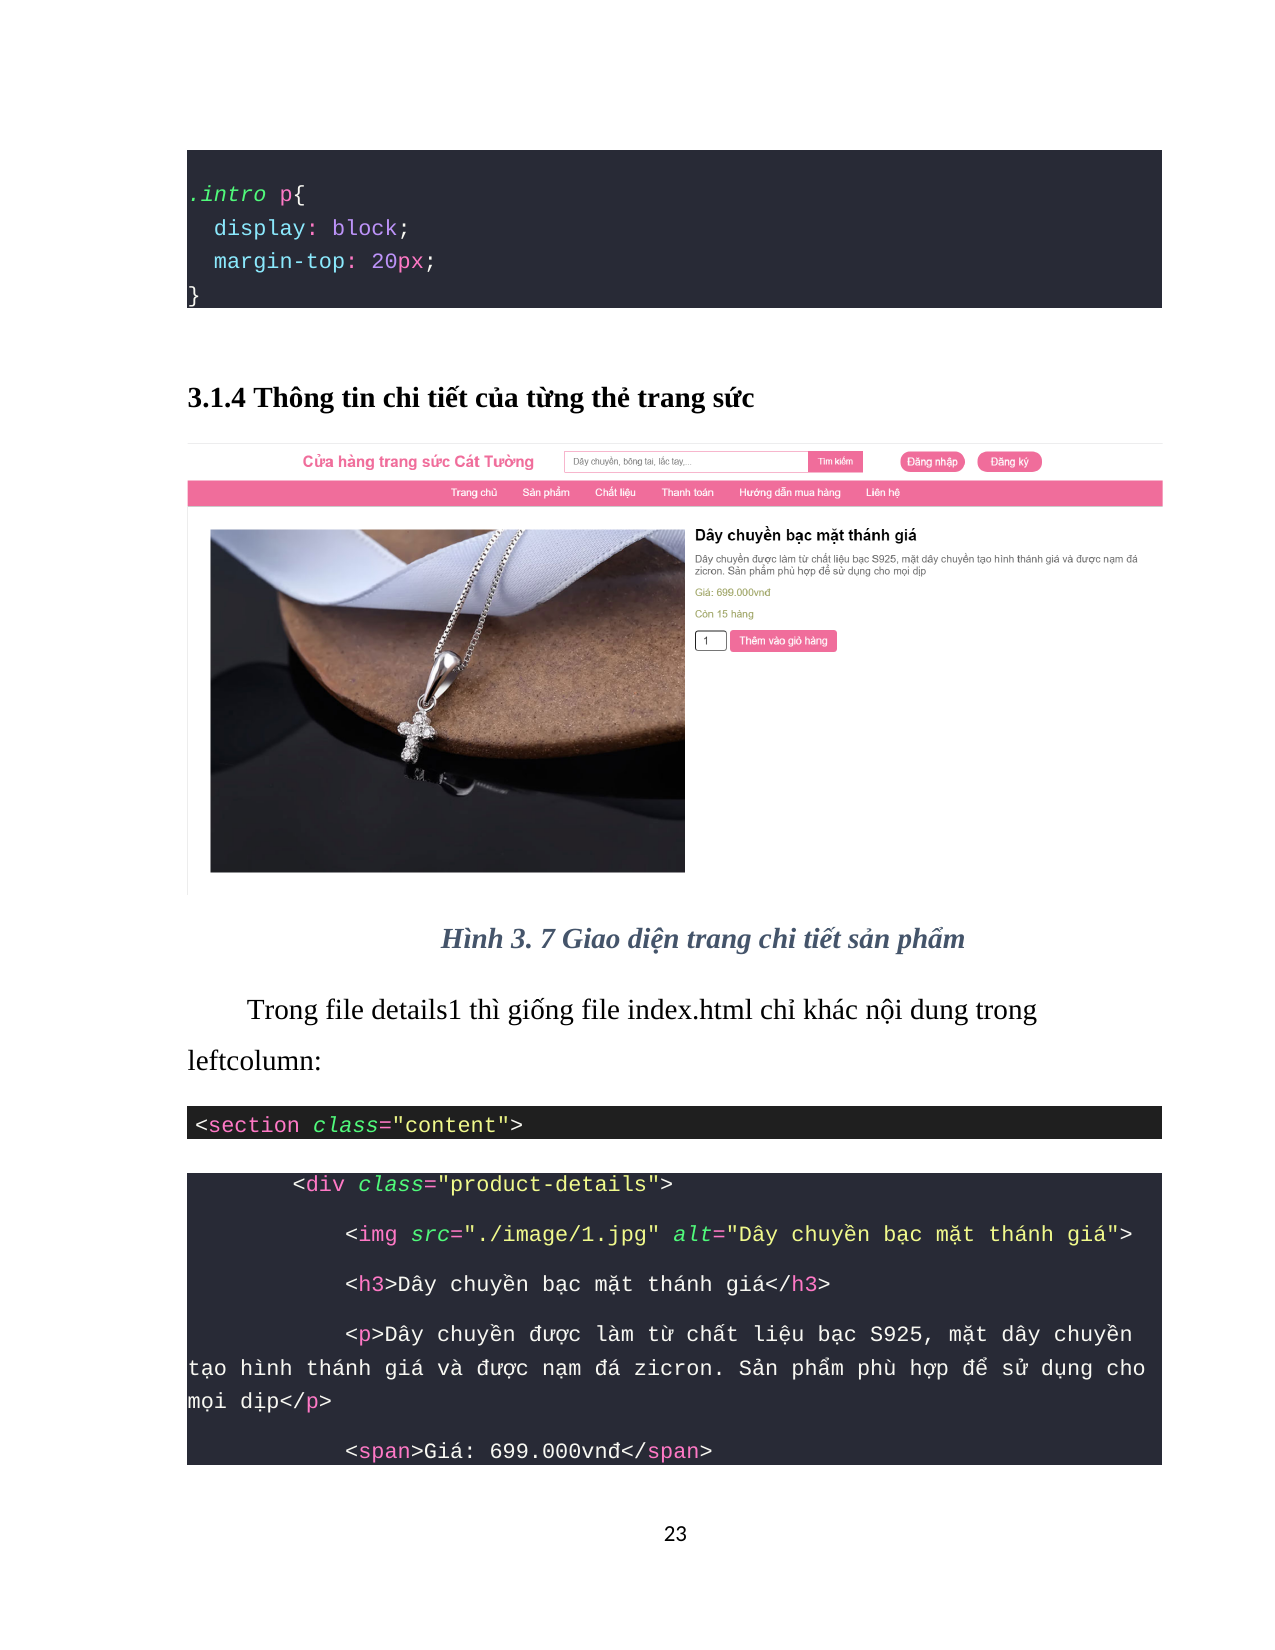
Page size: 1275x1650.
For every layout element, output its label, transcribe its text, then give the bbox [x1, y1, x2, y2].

text } [187, 284, 1162, 308]
text <img src="./image/1.jpg" alt="Dây chuyền bạc mặt thánh giá"> [187, 1223, 1162, 1248]
text .intro p{ [187, 183, 1162, 208]
text display: block; [187, 217, 1162, 242]
text Hình 3. 7 Giao diện trang chi tiết sản phẩm [187, 921, 1162, 955]
text <p>Dây chuyền được làm từ chất liệu bạc S925, mặt dây chuyền tạo hình thánh giá và được nạm đá zicron. Sản phẩm phù hợp để sử dụng cho mọi dịp</p> [187, 1323, 1162, 1415]
text <h3>Dây chuyền bạc mặt thánh giá</h3> [187, 1273, 1162, 1298]
subtitle 3.1.4 Thông tin chi tiết của từng thẻ trang sức [187, 380, 1162, 413]
text <section class="content"> [187, 1106, 1162, 1139]
text <span>Giá: 699.000vnđ</span> [187, 1440, 1162, 1465]
text <div class="product-details"> [187, 1173, 1162, 1198]
text Trong file details1 thì giống file index.html chỉ khác nội dung trong leftcolumn: [187, 992, 1162, 1076]
picture [187, 442, 1163, 895]
text margin-top: 20px; [187, 250, 1162, 275]
